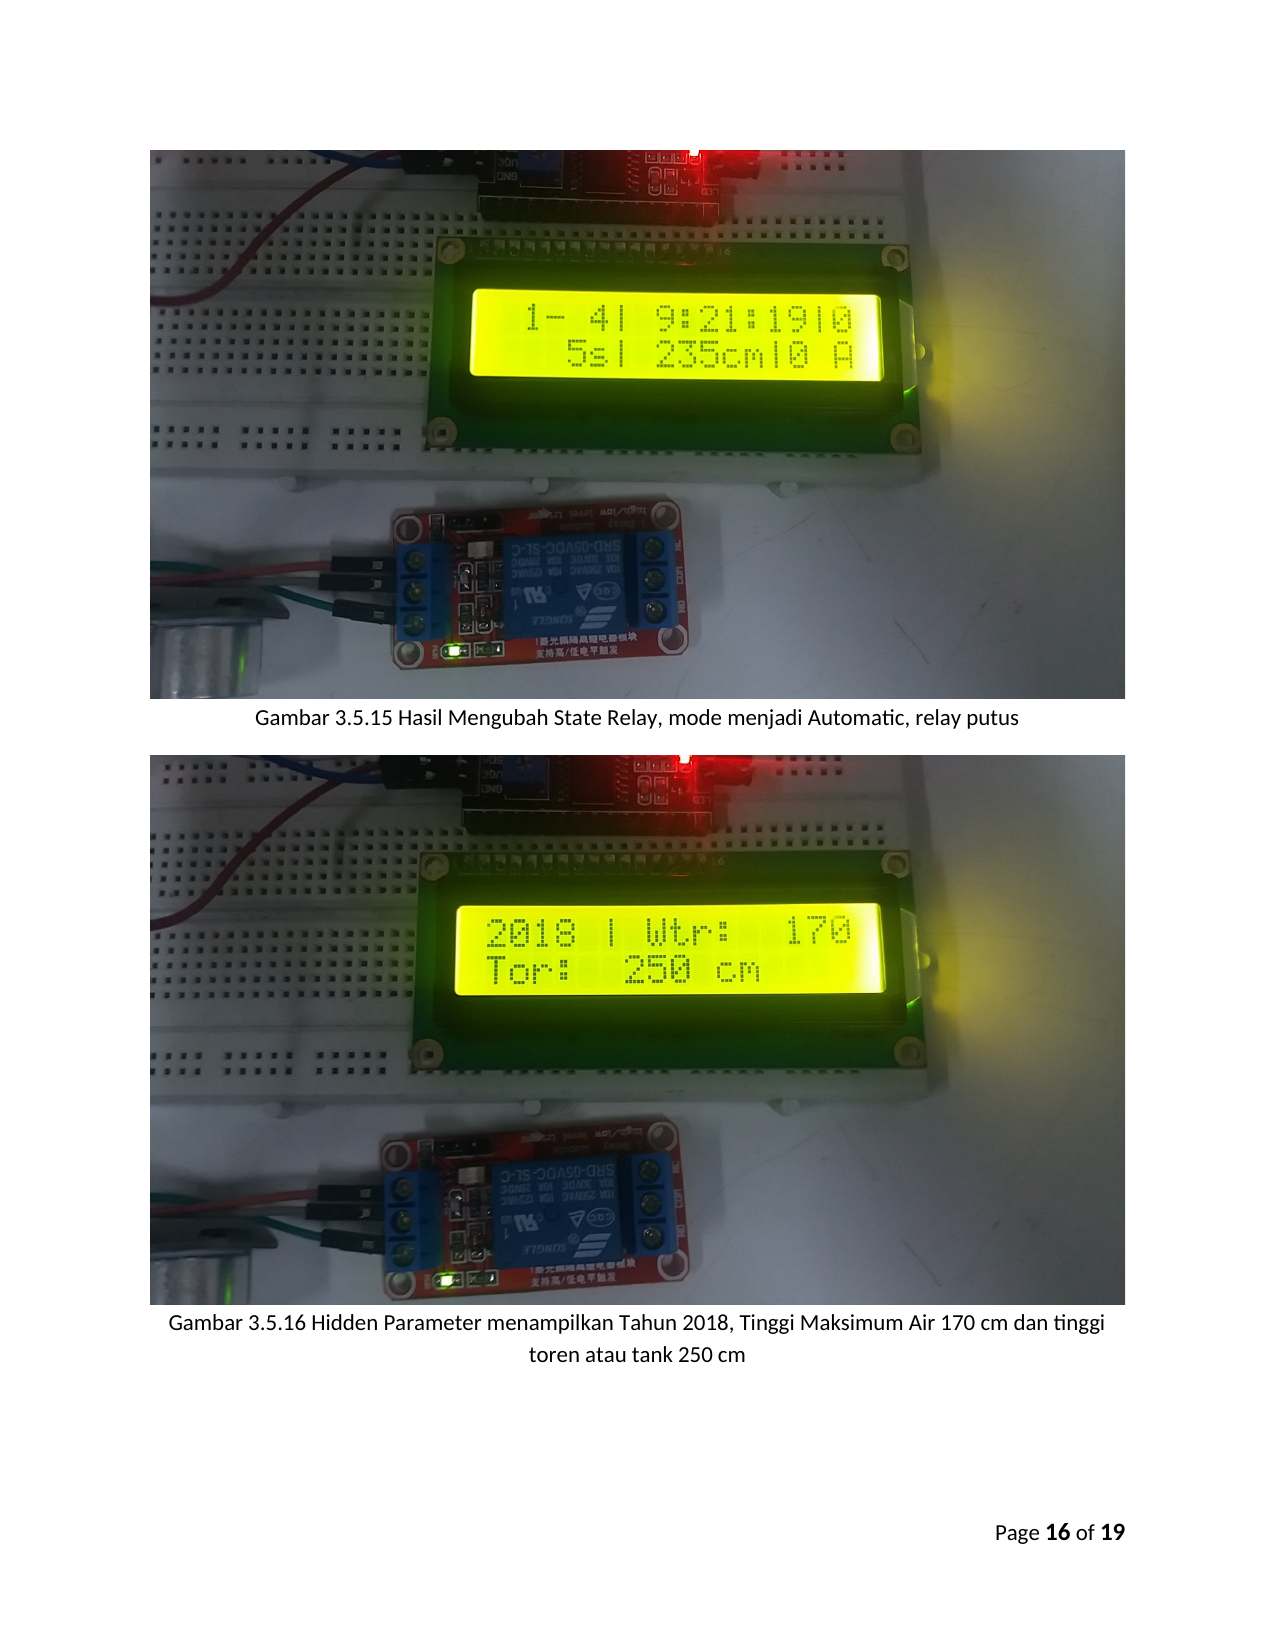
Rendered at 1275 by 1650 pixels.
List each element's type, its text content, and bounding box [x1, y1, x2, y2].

picture [150, 150, 1125, 699]
picture [150, 755, 1125, 1305]
text Gambar 3.5.16 Hidden Parameter menampilkan Tahun 2018, Tinggi Maksimum Air 170 cm dan tinggi toren atau tank 250 cm [150, 1305, 1125, 1368]
text Gambar 3.5.15 Hasil Mengubah State Relay, mode menjadi Automatic, relay putus [150, 699, 1125, 731]
